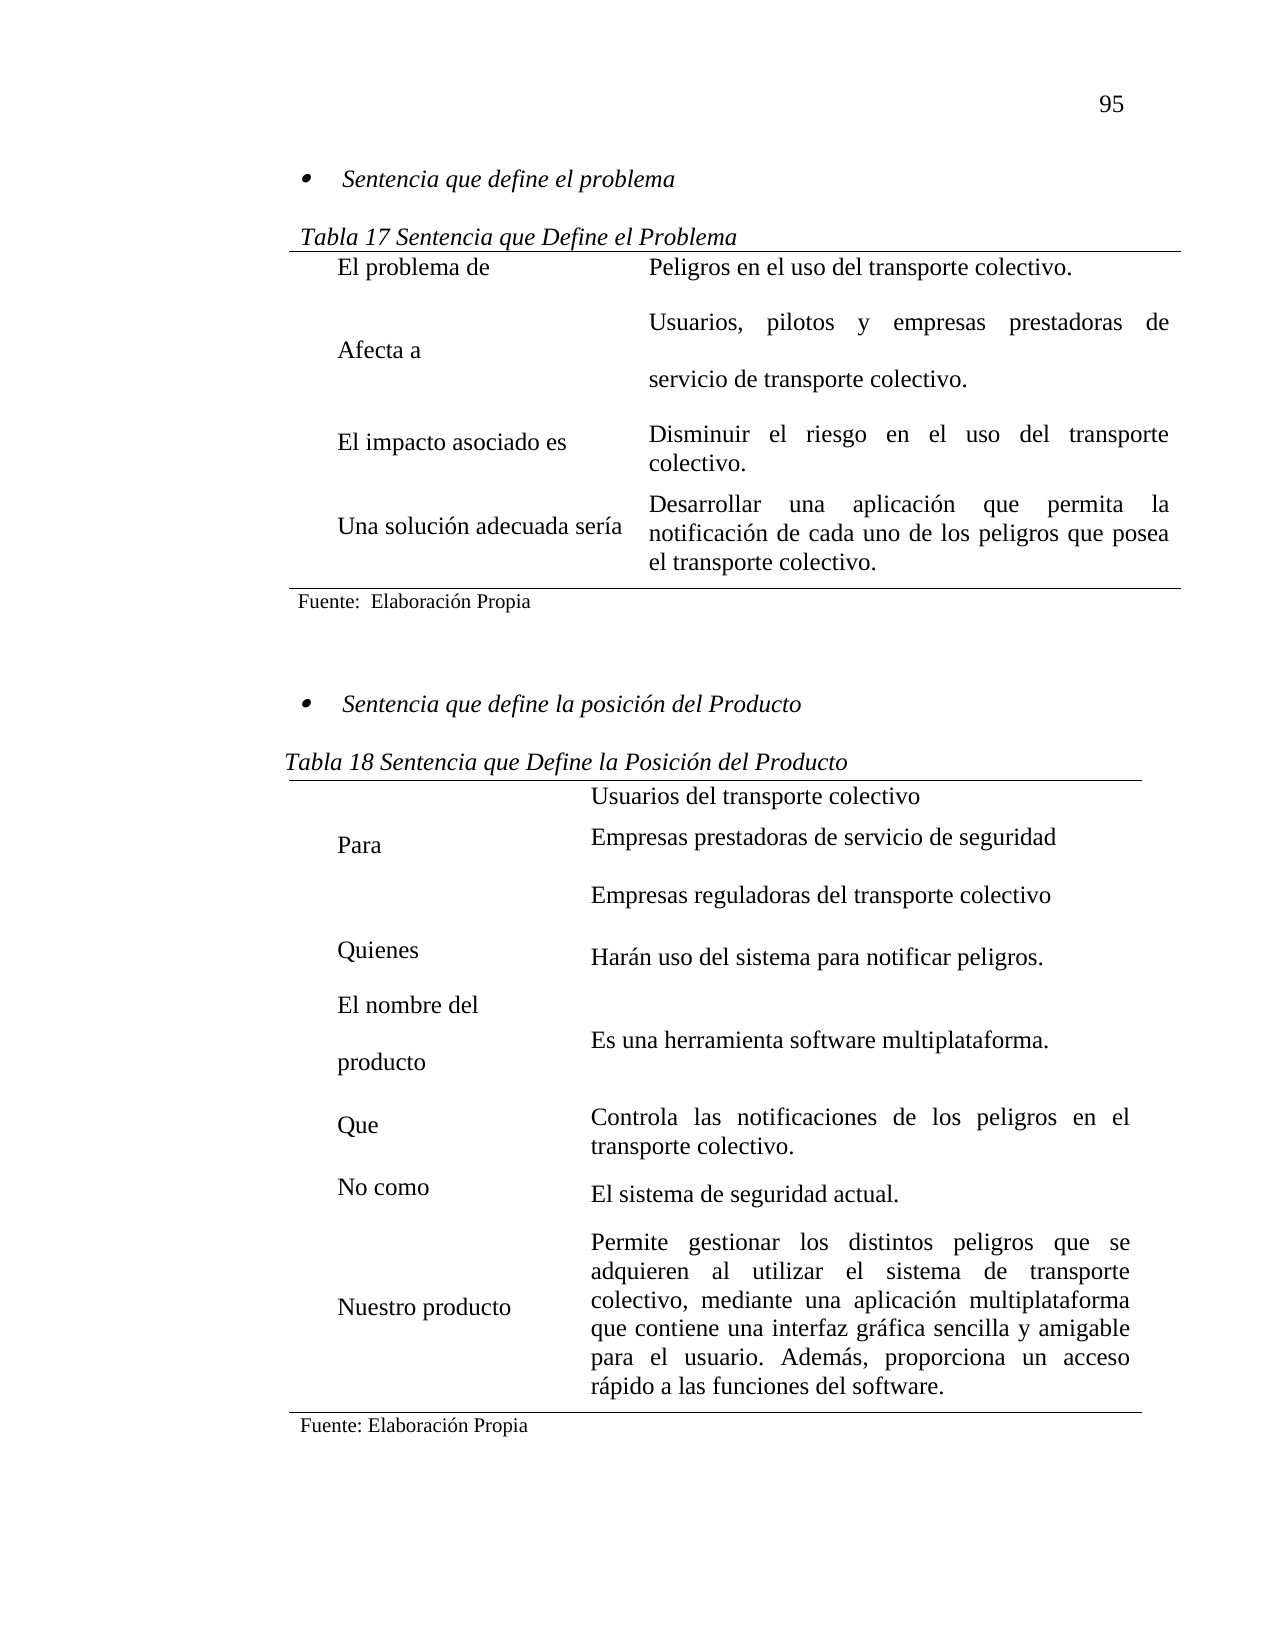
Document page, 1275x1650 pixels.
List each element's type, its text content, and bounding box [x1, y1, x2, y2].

table_cell Afecta a [289, 307, 637, 419]
table_cell Harán uso del sistema para notificar peligros. [579, 935, 1142, 990]
table_header Usuarios del transporte colectivo Empresas prestadoras de servicio de seguridad Empresas reguladoras del transporte colectivo [579, 781, 1142, 935]
table_cell Controla las notificaciones de los peligros en el transporte colectivo. [579, 1102, 1142, 1172]
table_header El problema de [289, 252, 637, 307]
table_cell El sistema de seguridad actual. [579, 1172, 1142, 1227]
table_header Para [289, 781, 579, 935]
table_cell Desarrollar una aplicación que permita la notificación de cada uno de los peligros que posea el transporte colectivo. [637, 489, 1181, 588]
table_cell Nuestro producto [289, 1227, 579, 1412]
table_cell El nombre del producto [289, 990, 579, 1102]
table_cell Disminuir el riesgo en el uso del transporte colectivo. [637, 419, 1181, 489]
table_cell Permite gestionar los distintos peligros que se adquieren al utilizar el sistema de transporte colectivo, mediante una aplicación multiplataforma que contiene una interfaz gráfica sencilla y amigable para el usuario. Además, proporciona un acceso rápido a las funciones del software. [579, 1227, 1142, 1412]
text Sentencia que define el problema [300, 164, 1125, 193]
table_cell No como [289, 1172, 579, 1227]
table_cell Que [289, 1102, 579, 1172]
text Sentencia que define la posición del Producto [300, 689, 1125, 718]
table_cell Usuarios, pilotos y empresas prestadoras de servicio de transporte colectivo. [637, 307, 1181, 419]
table_cell Una solución adecuada sería [289, 489, 637, 588]
table_cell Es una herramienta software multiplataforma. [579, 990, 1142, 1102]
text Fuente: Elaboración Propia [223, 589, 1125, 613]
table_header Peligros en el uso del transporte colectivo. [637, 252, 1181, 307]
table_cell Quienes [289, 935, 579, 990]
text Tabla 17 Sentencia que Define el Problema [300, 222, 1125, 251]
text Fuente: Elaboración Propia [225, 1413, 1125, 1437]
table_cell El impacto asociado es [289, 419, 637, 489]
